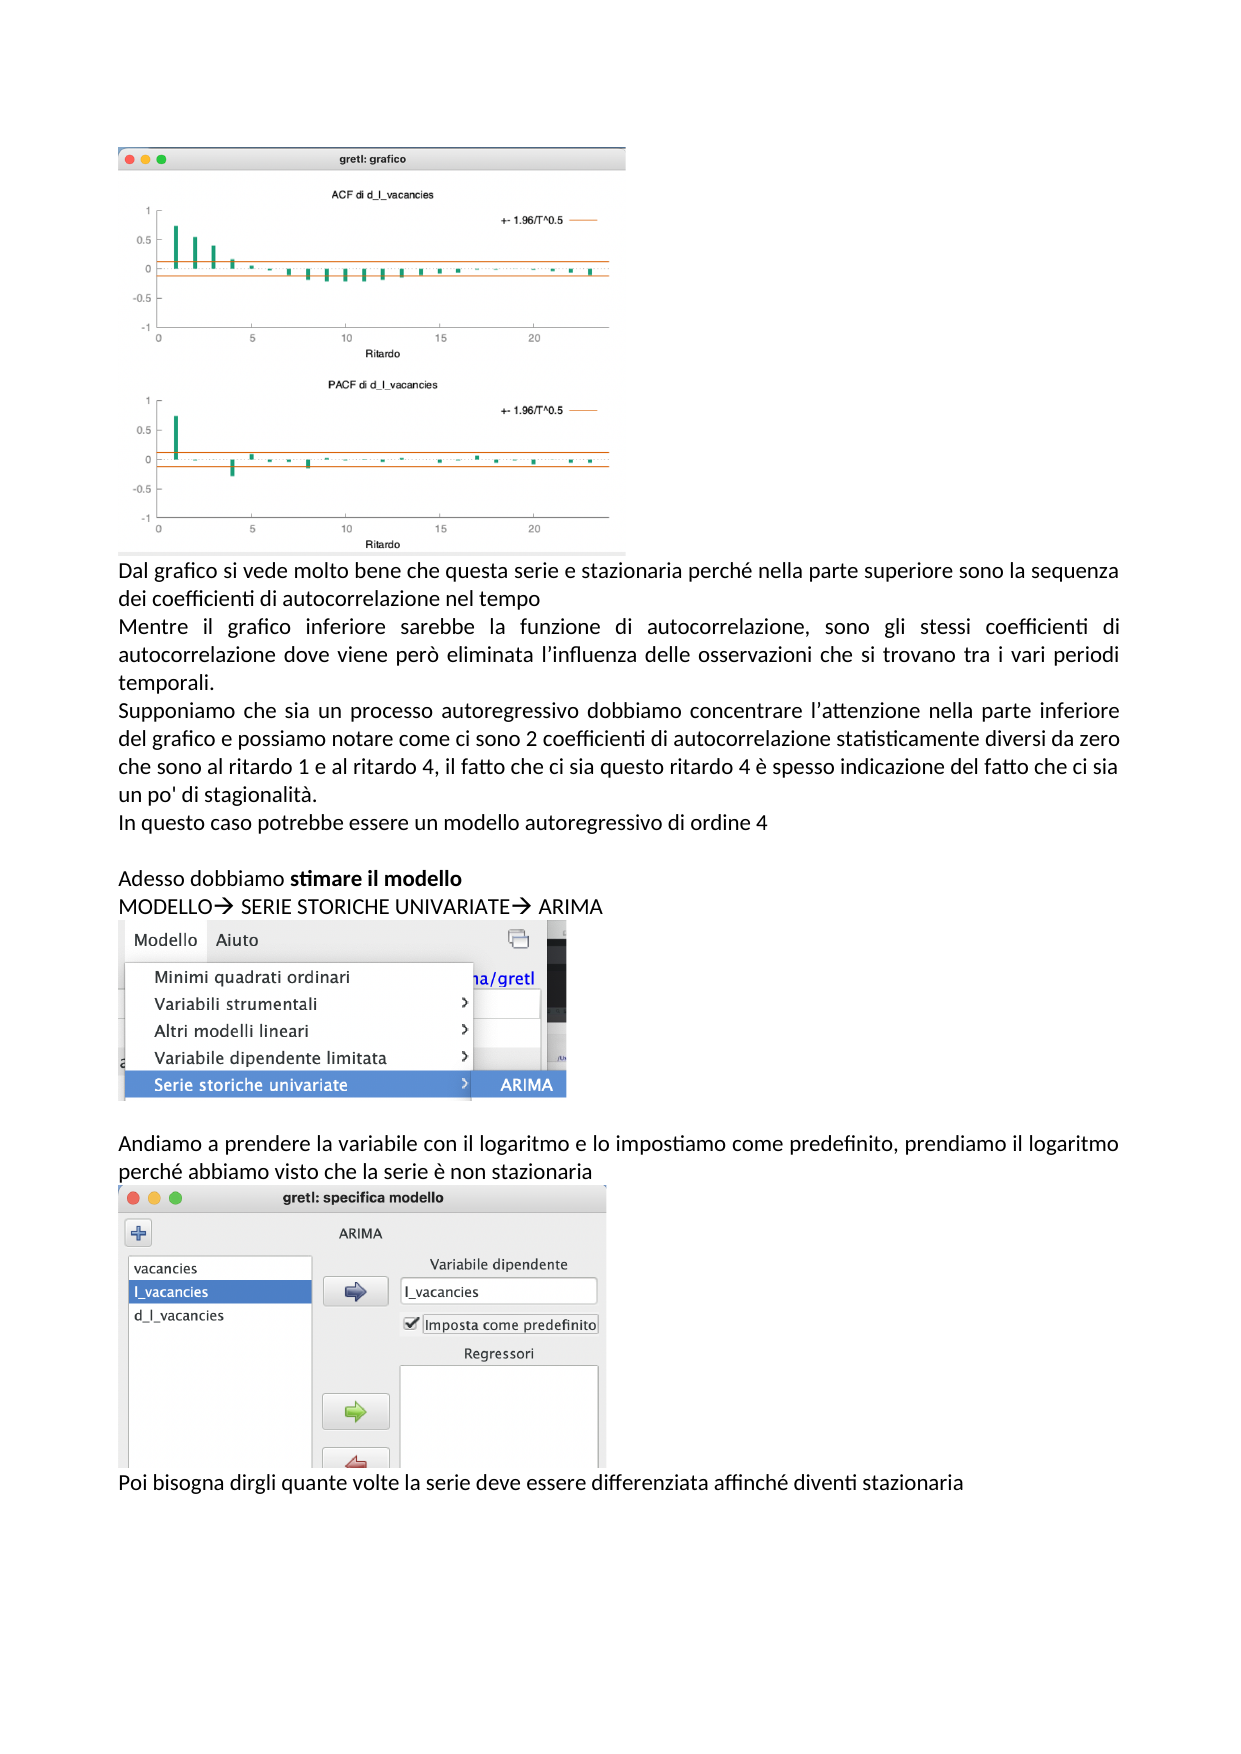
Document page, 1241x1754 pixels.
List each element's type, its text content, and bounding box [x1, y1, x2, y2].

text MODELLO SERIE STORICHE UNIVARIATE ARIMA [118, 892, 1122, 920]
picture [118, 147, 626, 556]
text In questo caso potrebbe essere un modello autoregressivo di ordine 4 [118, 808, 1122, 836]
picture [118, 920, 567, 1101]
text Adesso dobbiamo stimare il modello [118, 864, 1122, 892]
text Andiamo a prendere la variabile con il logaritmo e lo impostiamo come predefinito, prendiamo il logaritmo perché abbiamo visto che la serie è non stazionaria [118, 1129, 1122, 1185]
text Supponiamo che sia un processo autoregressivo dobbiamo concentrare l’attenzione nella parte inferiore del grafico e possiamo notare come ci sono 2 coefficienti di autocorrelazione statisticamente diversi da zero che sono al ritardo 1 e al ritardo 4, il fatto che ci sia questo ritardo 4 è spesso indicazione del fatto che ci sia un po' di stagionalità. [118, 696, 1122, 808]
text Dal grafico si vede molto bene che questa serie e stazionaria perché nella parte superiore sono la sequenza dei coefficienti di autocorrelazione nel tempo [118, 556, 1122, 612]
picture [118, 1185, 607, 1468]
text Mentre il grafico inferiore sarebbe la funzione di autocorrelazione, sono gli stessi coefficienti di autocorrelazione dove viene però eliminata l’influenza delle osservazioni che si trovano tra i vari periodi temporali. [118, 612, 1122, 696]
text Poi bisogna dirgli quante volte la serie deve essere differenziata affinché diventi stazionaria [118, 1468, 1122, 1496]
